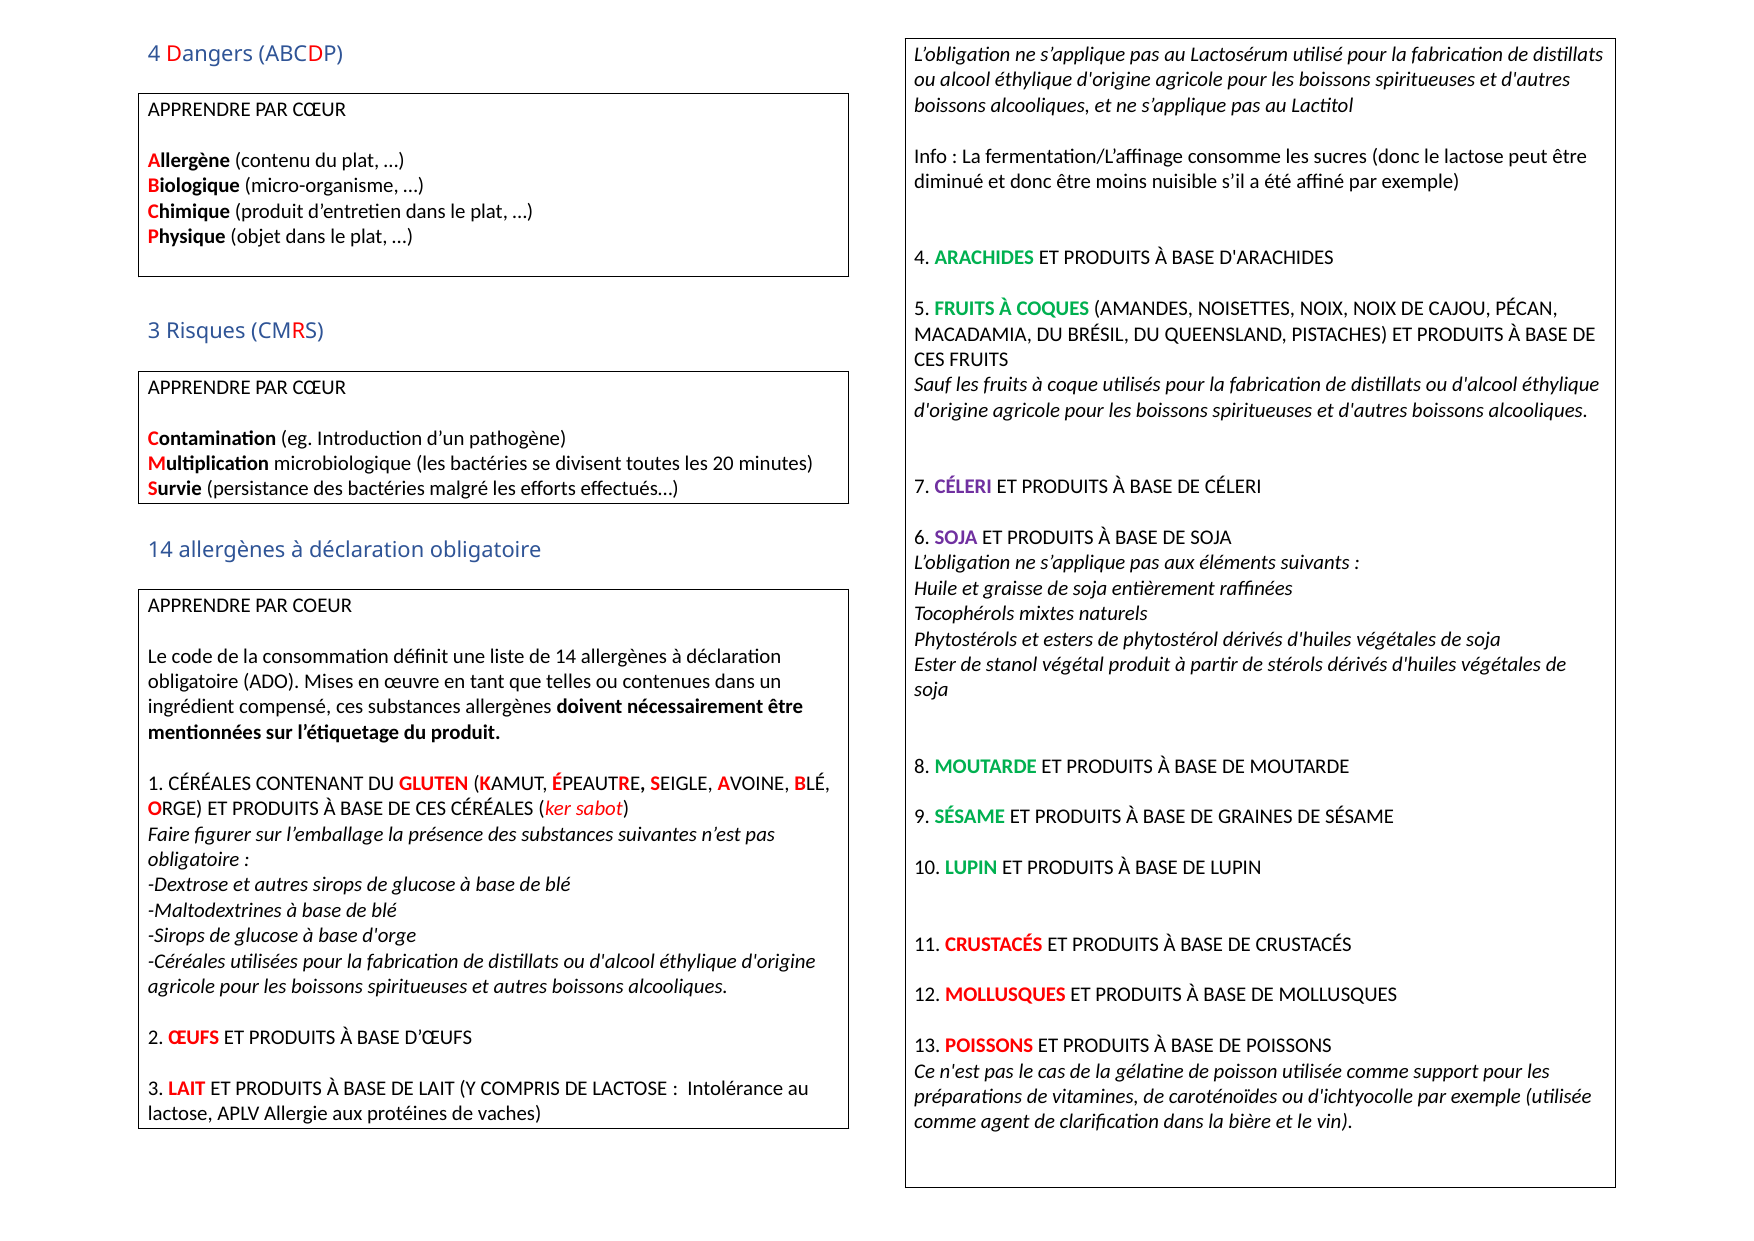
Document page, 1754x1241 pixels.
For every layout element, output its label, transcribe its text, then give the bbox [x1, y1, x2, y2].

text Survie (persistance des bactéries malgré les efforts effectués…) [139, 472, 848, 503]
text 3. LAIT ET PRODUITS À BASE DE LAIT (Y COMPRIS DE LACTOSE : Intolérance au lactose, APLV Allergie aux protéines de vaches) [139, 1072, 848, 1128]
text L’obligation ne s’applique pas aux éléments suivants : [914, 549, 1606, 575]
text Phytostérols et esters de phytostérol dérivés d'huiles végétales de soja [914, 626, 1606, 651]
text Biologique (micro-organisme, …) [148, 173, 840, 198]
text Tocophérols mixtes naturels [914, 600, 1606, 626]
text 5. FRUITS À COQUES (AMANDES, NOISETTES, NOIX, NOIX DE CAJOU, PÉCAN, MACADAMIA, DU BRÉSIL, DU QUEENSLAND, PISTACHES) ET PRODUITS À BASE DE CES FRUITS [914, 295, 1606, 372]
text 7. CÉLERI ET PRODUITS À BASE DE CÉLERI [914, 473, 1606, 499]
text 1. CÉRÉALES CONTENANT DU GLUTEN (KAMUT, ÉPEAUTRE, SEIGLE, AVOINE, BLÉ, ORGE) ET PRODUITS À BASE DE CES CÉRÉALES (ker sabot) [148, 770, 840, 821]
text Ester de stanol végétal produit à partir de stérols dérivés d'huiles végétales de soja [914, 651, 1606, 702]
text 13. POISSONS ET PRODUITS À BASE DE POISSONS [914, 1032, 1606, 1058]
text Physique (objet dans le plat, …) [148, 223, 840, 249]
text Faire figurer sur l’emballage la présence des substances suivantes n’est pas obligatoire : [148, 821, 840, 872]
text -Sirops de glucose à base d'orge [148, 922, 840, 948]
text Chimique (produit d’entretien dans le plat, …) [148, 198, 840, 223]
text Contamination (eg. Introduction d’un pathogène) [148, 425, 840, 450]
text 9. SÉSAME ET PRODUITS À BASE DE GRAINES DE SÉSAME [914, 804, 1606, 829]
text 11. CRUSTACÉS ET PRODUITS À BASE DE CRUSTACÉS [914, 931, 1606, 956]
text 10. LUPIN ET PRODUITS À BASE DE LUPIN [914, 854, 1606, 880]
text 12. MOLLUSQUES ET PRODUITS À BASE DE MOLLUSQUES [914, 982, 1606, 1007]
text -Dextrose et autres sirops de glucose à base de blé [148, 872, 840, 897]
subtitle 4 Dangers (ABCDP) [148, 38, 840, 68]
text Sauf les fruits à coque utilisés pour la fabrication de distillats ou d'alcool éthylique d'origine agricole pour les boissons spiritueuses et d'autres boissons alcooliques. [914, 372, 1606, 422]
text -Céréales utilisées pour la fabrication de distillats ou d'alcool éthylique d'origine agricole pour les boissons spiritueuses et autres boissons alcooliques. [148, 948, 840, 999]
text APPRENDRE PAR COEUR [139, 590, 848, 617]
text 6. SOJA ET PRODUITS À BASE DE SOJA [914, 524, 1606, 549]
text Ce n'est pas le cas de la gélatine de poisson utilisée comme support pour les préparations de vitamines, de caroténoïdes ou d'ichtyocolle par exemple (utilisée comme agent de clarification dans la bière et le vin). [914, 1058, 1606, 1134]
text Le code de la consommation définit une liste de 14 allergènes à déclaration obligatoire (ADO). Mises en œuvre en tant que telles ou contenues dans un ingrédient compensé, ces substances allergènes doivent nécessairement être mentionnées sur l’étiquetage du produit. [148, 643, 840, 744]
text Huile et graisse de soja entièrement raffinées [914, 575, 1606, 600]
text 2. ŒUFS ET PRODUITS À BASE D’ŒUFS [148, 1024, 840, 1049]
subtitle 14 allergènes à déclaration obligatoire [148, 534, 840, 563]
subtitle 3 Risques (CMRS) [148, 316, 840, 345]
text -Maltodextrines à base de blé [148, 897, 840, 922]
text 4. ARACHIDES ET PRODUITS À BASE D'ARACHIDES [914, 244, 1606, 270]
text APPRENDRE PAR CŒUR [139, 94, 848, 122]
text L’obligation ne s’applique pas au Lactosérum utilisé pour la fabrication de distillats ou alcool éthylique d'origine agricole pour les boissons spiritueuses et d'autres boissons alcooliques, et ne s’applique pas au Lactitol [906, 39, 1615, 117]
text Allergène (contenu du plat, …) [148, 147, 840, 173]
text Info : La fermentation/L’affinage consomme les sucres (donc le lactose peut être diminué et donc être moins nuisible s’il a été affiné par exemple) [914, 143, 1606, 194]
text APPRENDRE PAR CŒUR [139, 372, 848, 399]
text 8. MOUTARDE ET PRODUITS À BASE DE MOUTARDE [914, 753, 1606, 778]
text Multiplication microbiologique (les bactéries se divisent toutes les 20 minutes) [148, 450, 840, 472]
